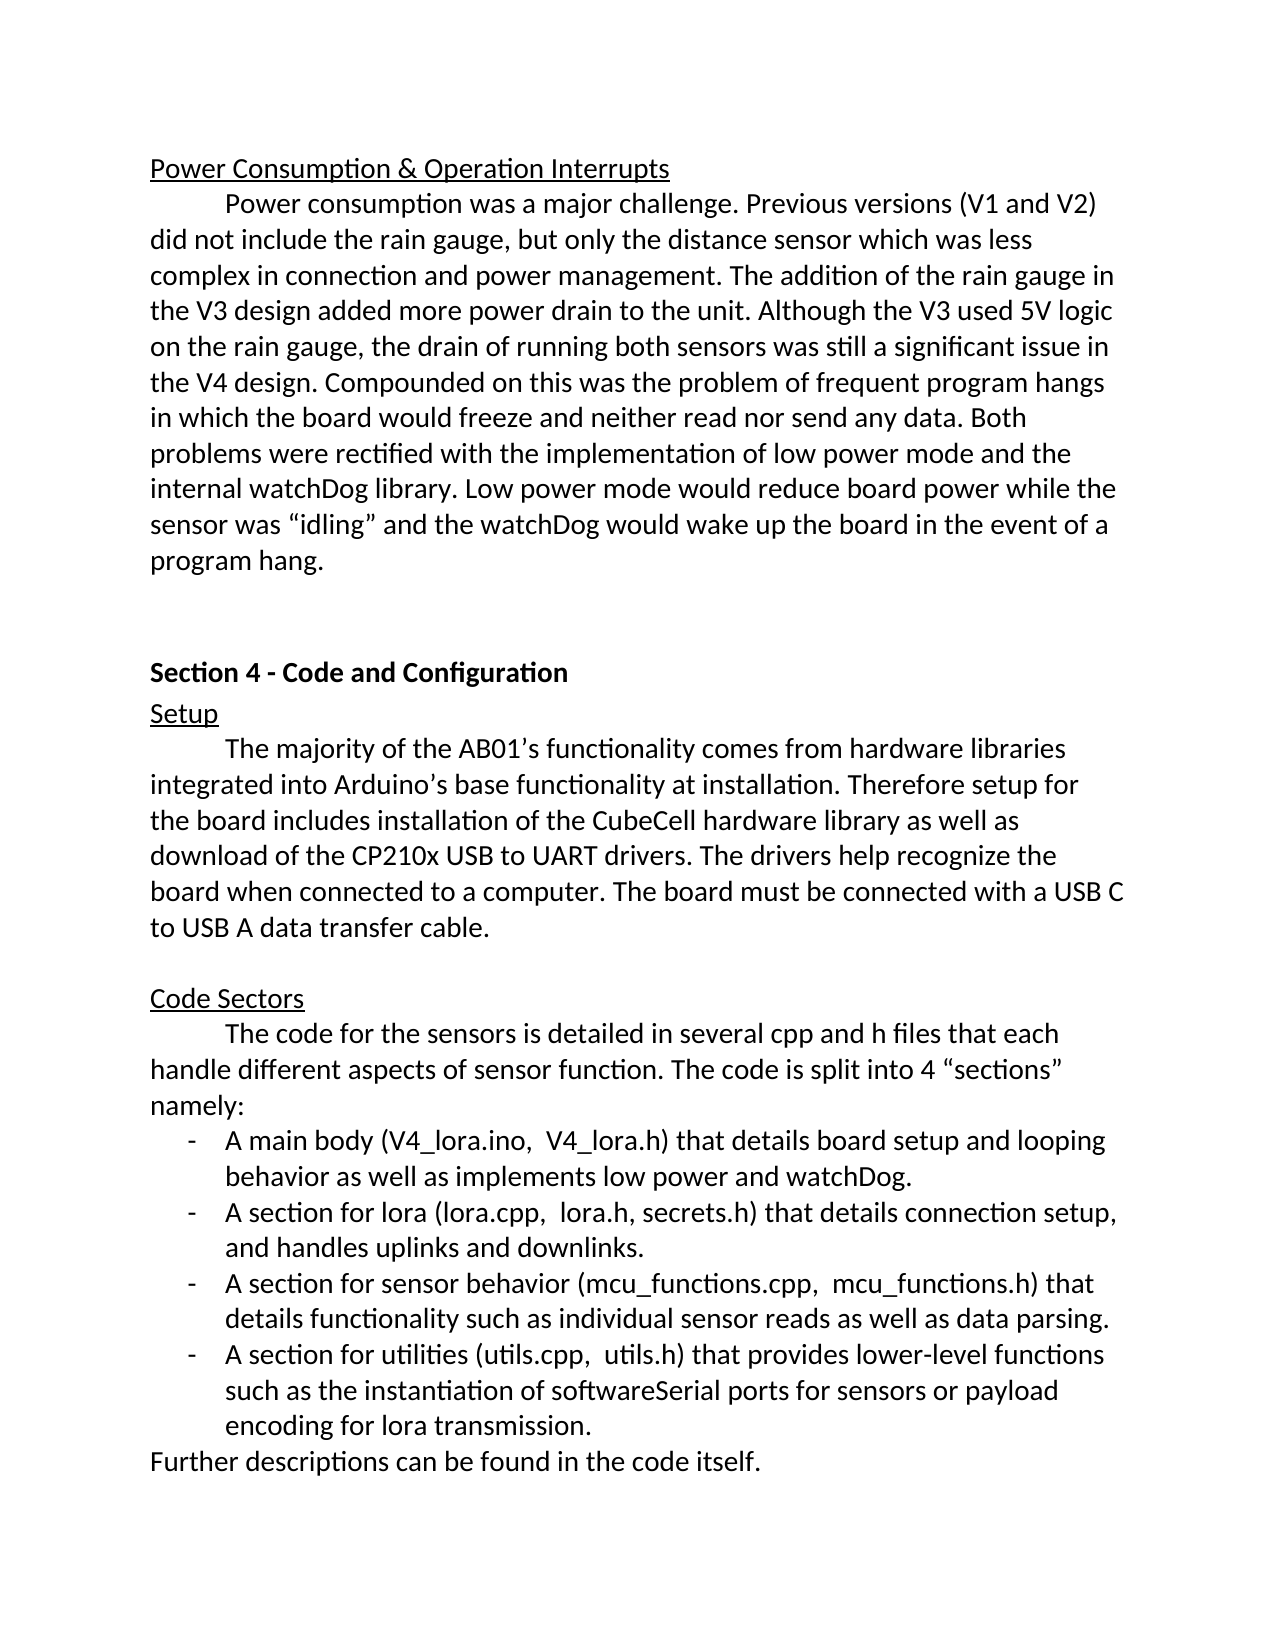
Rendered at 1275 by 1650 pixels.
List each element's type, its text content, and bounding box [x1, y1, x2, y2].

text The code for the sensors is detailed in several cpp and h files that each handle different aspects of sensor function. The code is split into 4 “sections” namely: [150, 1016, 1125, 1122]
text Section 4 - Code and Configuration [150, 654, 1125, 690]
list A section for sensor behavior (mcu_functions.cpp, mcu_functions.h) that details functionality such as individual sensor reads as well as data parsing. [187, 1265, 1125, 1336]
list A section for utilities (utils.cpp, utils.h) that provides lower-level functions such as the instantiation of softwareSerial ports for sensors or payload encoding for lora transmission. [187, 1336, 1125, 1443]
text Setup [150, 695, 1125, 731]
list A section for lora (lora.cpp, lora.h, secrets.h) that details connection setup, and handles uplinks and downlinks. [187, 1194, 1125, 1265]
text Power consumption was a major challenge. Previous versions (V1 and V2) did not include the rain gauge, but only the distance sensor which was less complex in connection and power management. The addition of the rain gauge in the V3 design added more power drain to the unit. Although the V3 used 5V logic on the rain gauge, the drain of running both sensors was still a significant issue in the V4 design. Compounded on this was the problem of frequent program hangs in which the board would freeze and neither read nor send any data. Both problems were rectified with the implementation of low power mode and the internal watchDog library. Low power mode would reduce board power while the sensor was “idling” and the watchDog would wake up the board in the event of a program hang. [150, 186, 1125, 577]
text Further descriptions can be found in the code itself. [150, 1443, 1125, 1479]
list A main body (V4_lora.ino, V4_lora.h) that details board setup and looping behavior as well as implements low power and watchDog. [187, 1122, 1125, 1194]
text Power Consumption & Operation Interrupts [150, 150, 1125, 186]
text The majority of the AB01’s functionality comes from hardware libraries integrated into Arduino’s base functionality at installation. Therefore setup for the board includes installation of the CubeCell hardware library as well as download of the CP210x USB to UART drivers. The drivers help recognize the board when connected to a computer. The board must be connected with a USB C to USB A data transfer cable. [150, 731, 1125, 944]
text Code Sectors [150, 980, 1125, 1016]
